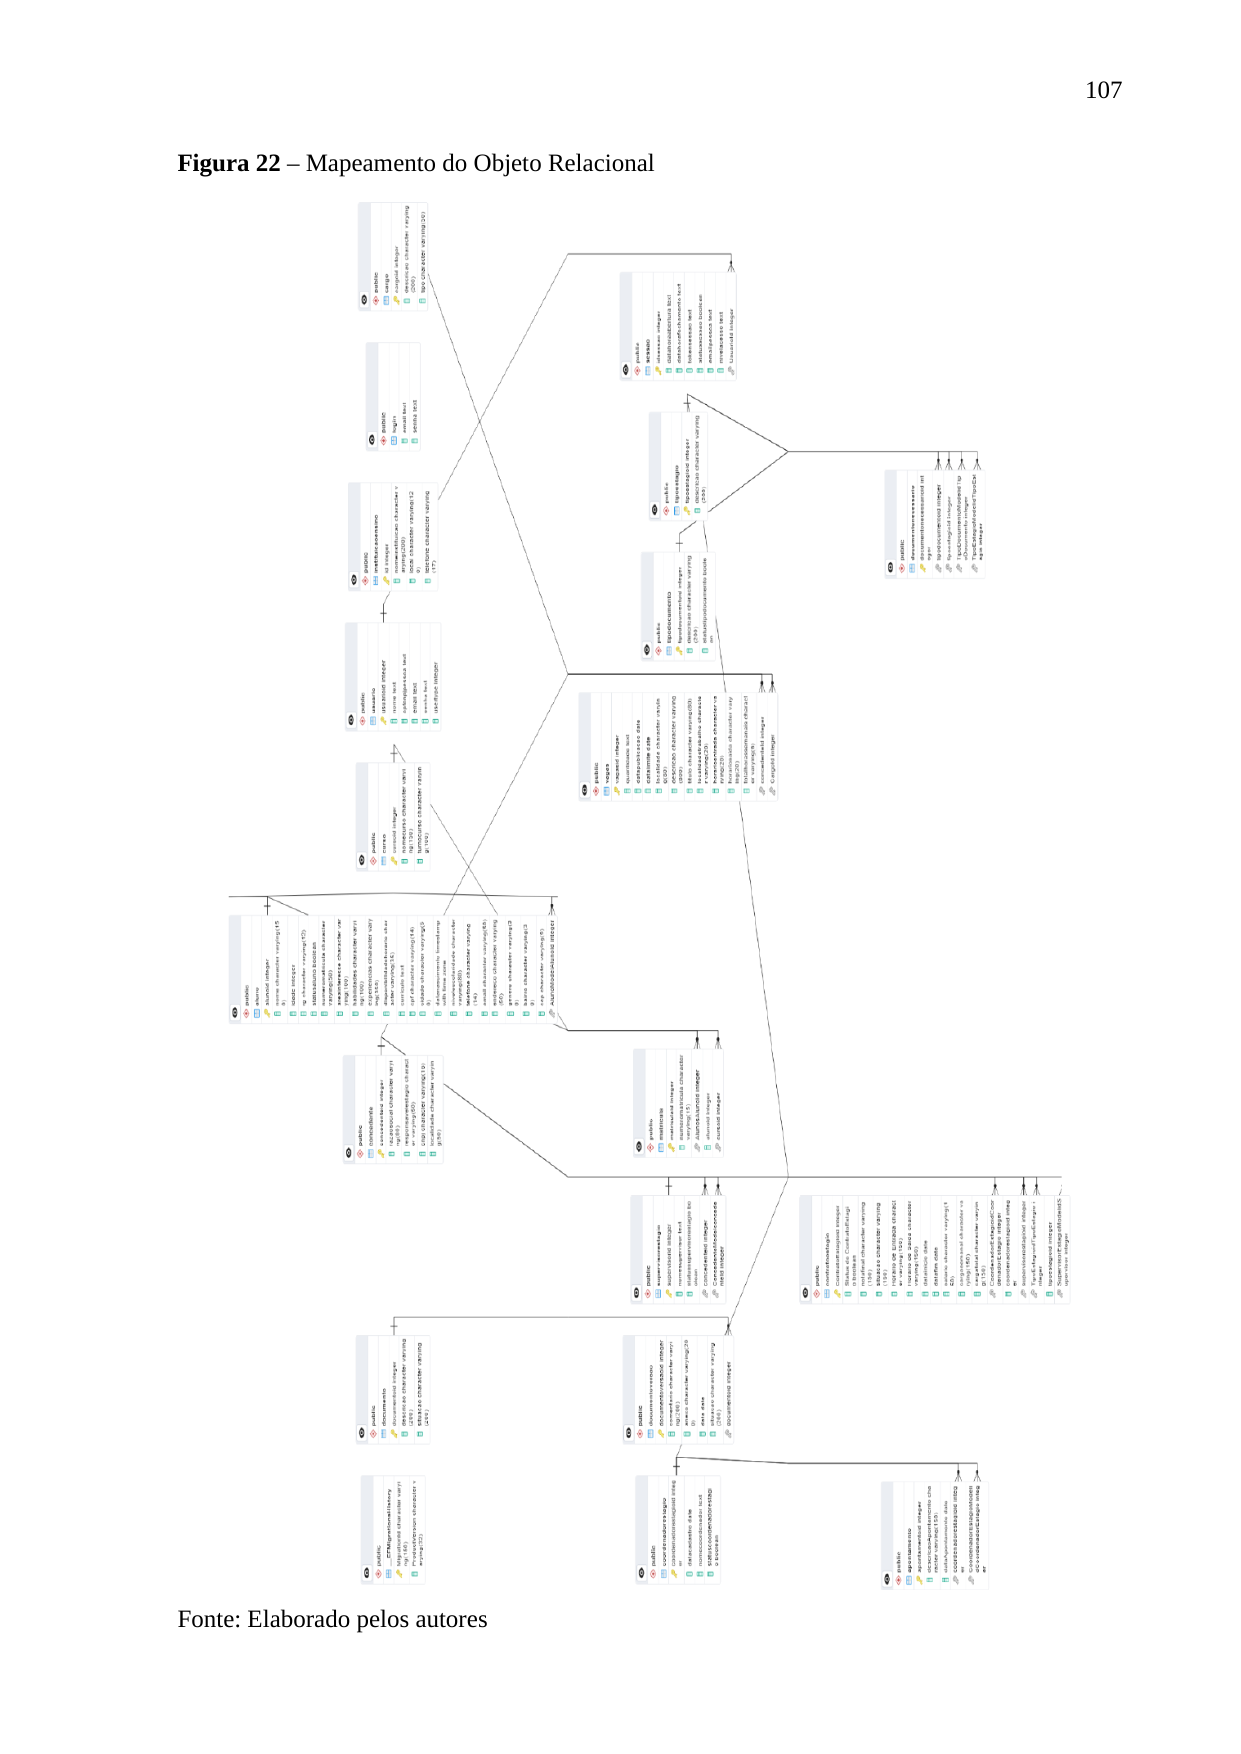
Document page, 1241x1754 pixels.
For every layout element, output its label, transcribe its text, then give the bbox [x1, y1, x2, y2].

text Figura 22 – Mapeamento do Objeto Relacional [177, 148, 1122, 176]
picture [230, 197, 1074, 1589]
text Fonte: Elaborado pelos autores [177, 1604, 1122, 1633]
